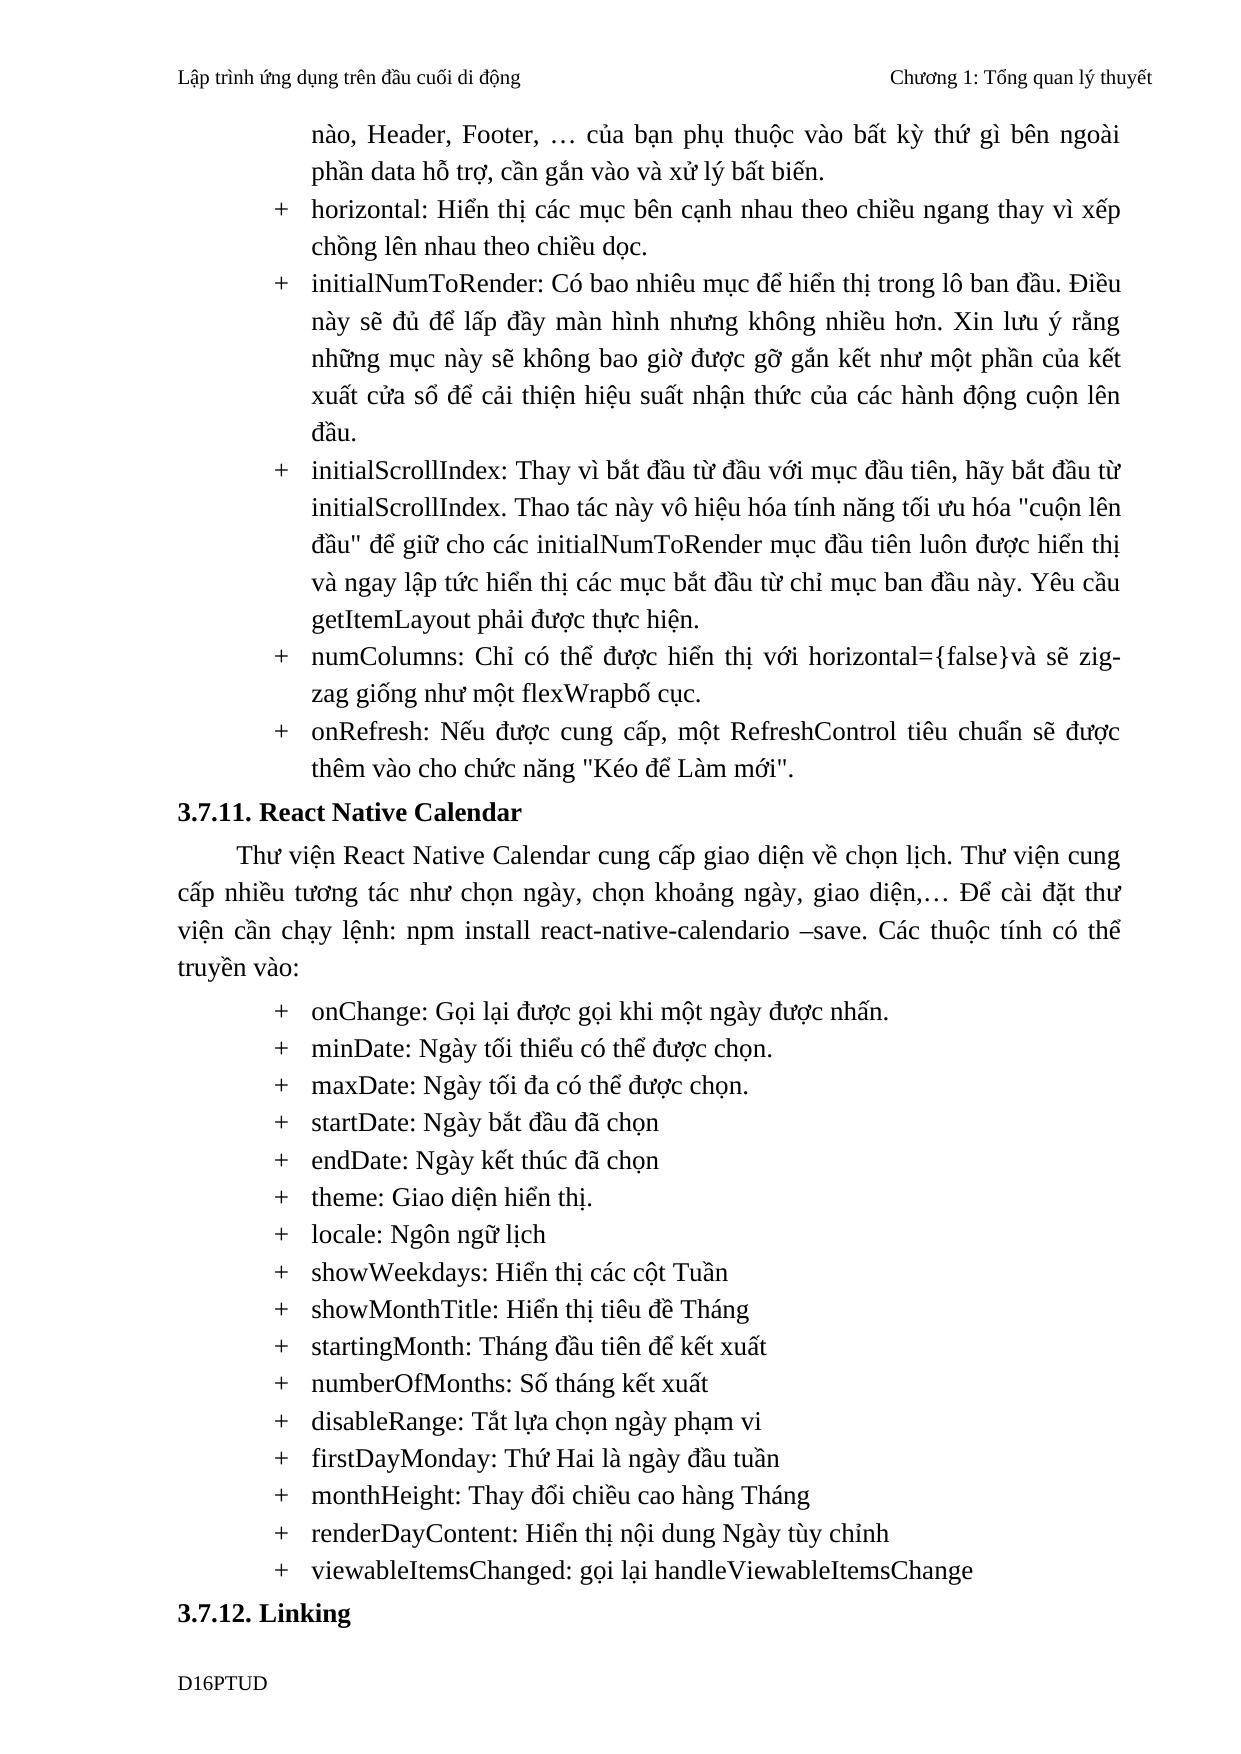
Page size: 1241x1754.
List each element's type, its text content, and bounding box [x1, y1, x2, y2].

list startDate: Ngày bắt đầu đã chọn [274, 1106, 1122, 1138]
list onRefresh: Nếu được cung cấp, một RefreshControl tiêu chuẩn sẽ được thêm vào cho chức năng "Kéo để Làm mới". [274, 715, 1122, 783]
list numColumns: Chỉ có thể được hiển thị với horizontal={false}và sẽ zig-zag giống như một flexWrapbố cục. [274, 640, 1122, 709]
list onChange: Gọi lại được gọi khi một ngày được nhấn. [274, 994, 1122, 1026]
list showMonthTitle: Hiển thị tiêu đề Tháng [274, 1293, 1122, 1324]
subtitle Linking [177, 1597, 1122, 1629]
list startingMonth: Tháng đầu tiên để kết xuất [274, 1330, 1122, 1361]
list firstDayMonday: Thứ Hai là ngày đầu tuần [274, 1442, 1122, 1473]
list disableRange: Tắt lựa chọn ngày phạm vi [274, 1405, 1122, 1436]
list viewableItemsChanged: gọi lại handleViewableItemsChange [274, 1554, 1122, 1585]
list horizontal: Hiển thị các mục bên cạnh nhau theo chiều ngang thay vì xếp chồng lên nhau theo chiều dọc. [274, 193, 1122, 261]
list monthHeight: Thay đổi chiều cao hàng Tháng [274, 1479, 1122, 1511]
list renderDayContent: Hiển thị nội dung Ngày tùy chỉnh [274, 1517, 1122, 1548]
text Thư viện React Native Calendar cung cấp giao diện về chọn lịch. Thư viện cung cấp nhiều tương tác như chọn ngày, chọn khoảng ngày, giao diện,… Để cài đặt thư viện cần chạy lệnh: npm install react-native-calendario –save. Các thuộc tính có thể truyền vào: [177, 839, 1122, 982]
list initialNumToRender: Có bao nhiêu mục để hiển thị trong lô ban đầu. Điều này sẽ đủ để lấp đầy màn hình nhưng không nhiều hơn. Xin lưu ý rằng những mục này sẽ không bao giờ được gỡ gắn kết như một phần của kết xuất cửa sổ để cải thiện hiệu suất nhận thức của các hành động cuộn lên đầu. [274, 267, 1122, 448]
list endDate: Ngày kết thúc đã chọn [274, 1144, 1122, 1175]
list locale: Ngôn ngữ lịch [274, 1218, 1122, 1249]
list minDate: Ngày tối thiểu có thể được chọn. [274, 1032, 1122, 1063]
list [274, 118, 1122, 187]
list numberOfMonths: Số tháng kết xuất [274, 1367, 1122, 1399]
subtitle React Native Calendar [177, 796, 1122, 827]
list maxDate: Ngày tối đa có thể được chọn. [274, 1069, 1122, 1100]
list showWeekdays: Hiển thị các cột Tuần [274, 1256, 1122, 1287]
list initialScrollIndex: Thay vì bắt đầu từ đầu với mục đầu tiên, hãy bắt đầu từ initialScrollIndex. Thao tác này vô hiệu hóa tính năng tối ưu hóa "cuộn lên đầu" để giữ cho các initialNumToRender mục đầu tiên luôn được hiển thị và ngay lập tức hiển thị các mục bắt đầu từ chỉ mục ban đầu này. Yêu cầu getItemLayout phải được thực hiện. [274, 454, 1122, 634]
list theme: Giao diện hiển thị. [274, 1181, 1122, 1212]
